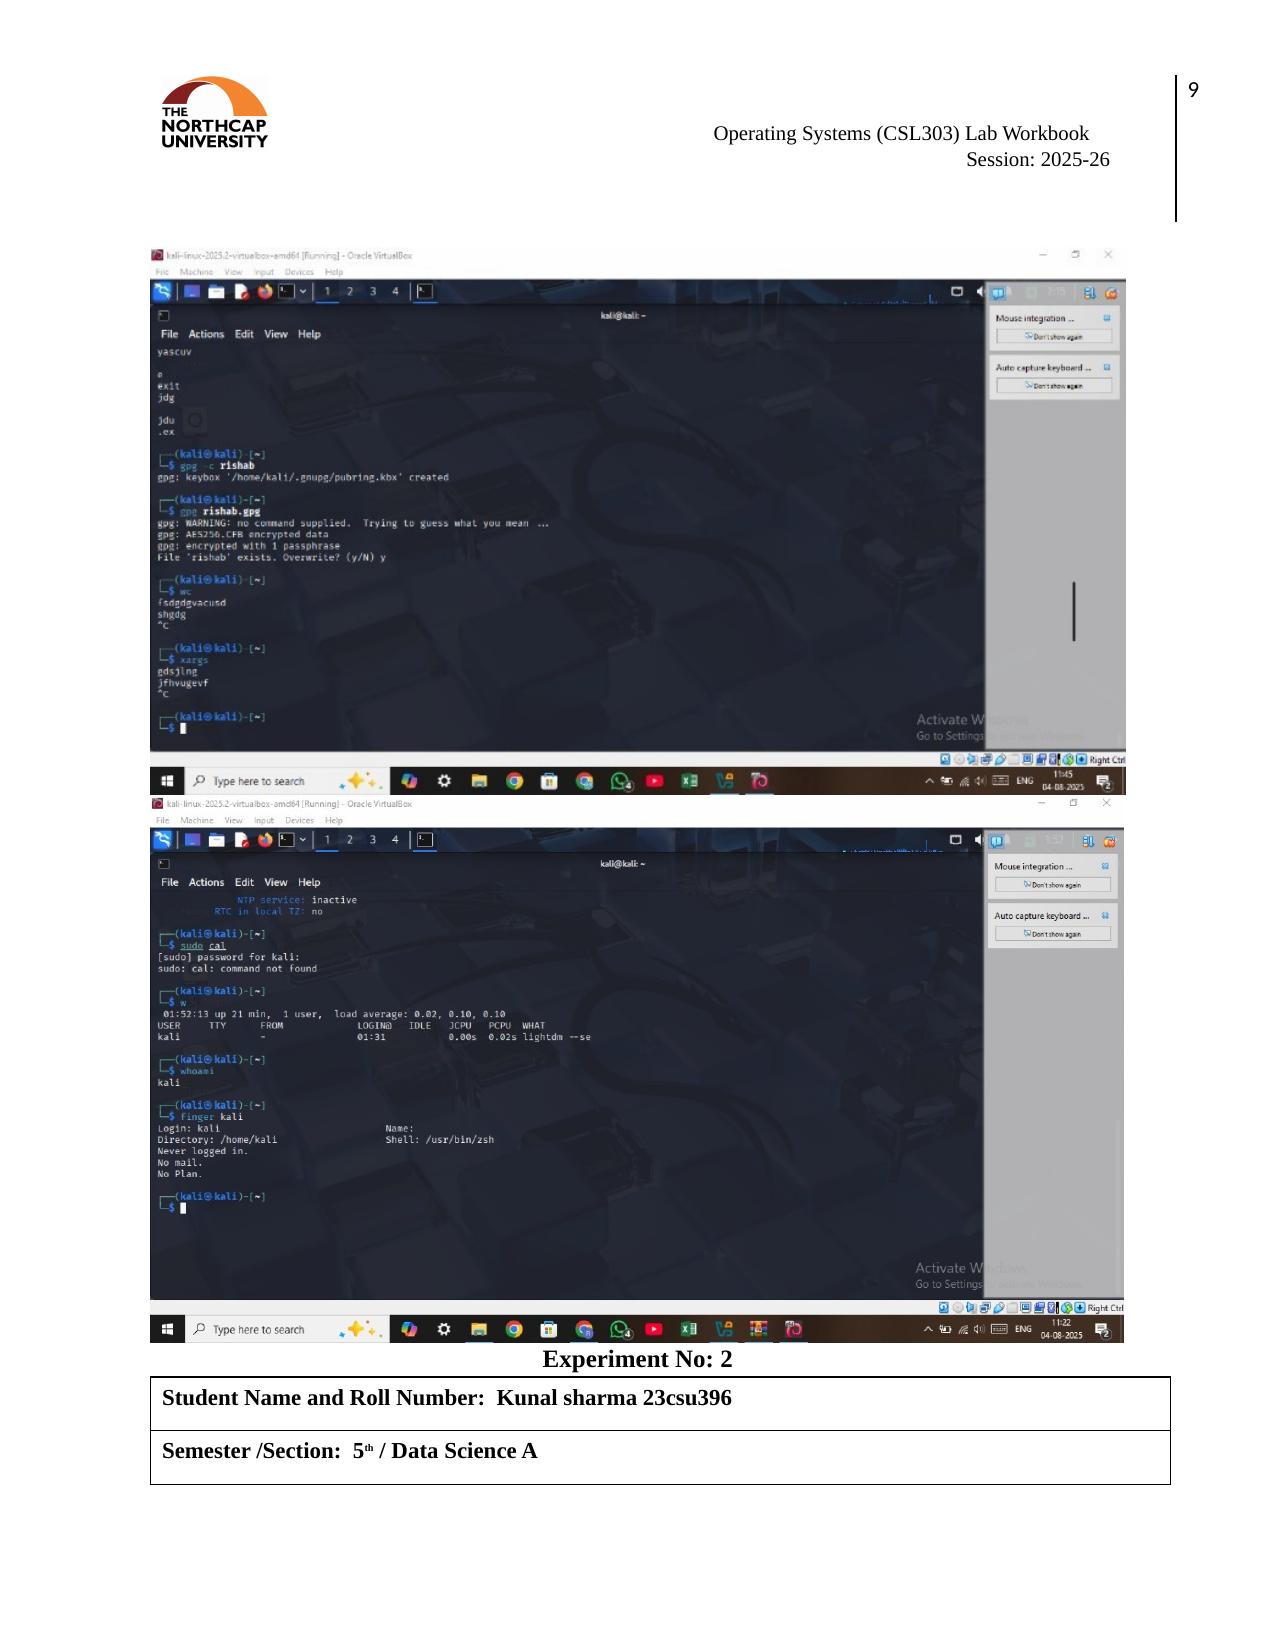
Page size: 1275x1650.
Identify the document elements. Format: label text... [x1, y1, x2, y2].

table_cell Semester /Section: 5th / Data Science A [151, 1431, 1170, 1484]
picture [161, 75, 269, 150]
table_header Student Name and Roll Number: Kunal sharma 23csu396 [151, 1378, 1170, 1430]
picture [150, 247, 1126, 1343]
subtitle Experiment No: 2 [542, 1344, 1112, 1373]
